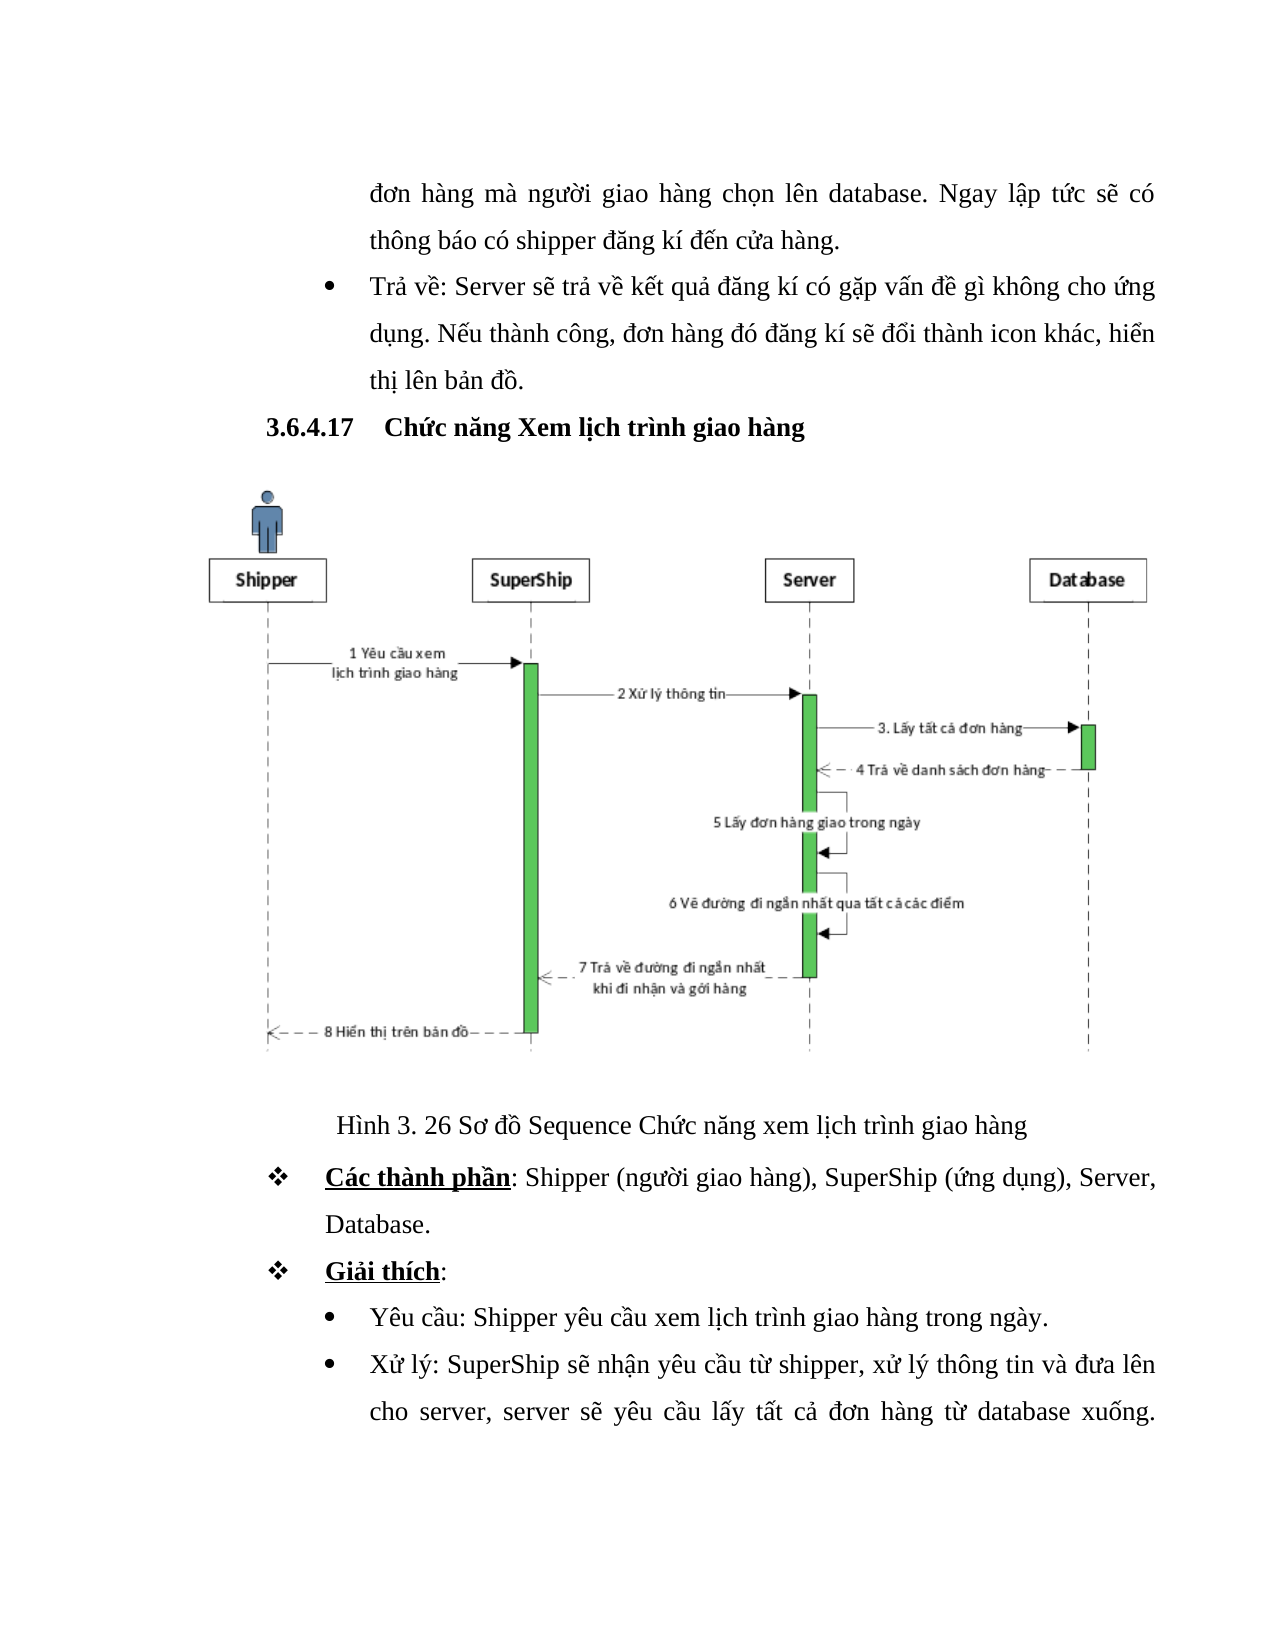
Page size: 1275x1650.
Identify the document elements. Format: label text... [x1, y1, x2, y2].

list Chức năng Xem lịch trình giao hàng [266, 411, 1157, 442]
list Các thành phần: Shipper (người giao hàng), SuperShip (ứng dụng), Server, Database. [266, 1161, 1157, 1239]
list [325, 1348, 1157, 1426]
list Trả về: Server sẽ trả về kết quả đăng kí có gặp vấn đề gì không cho ứng dụng. Nếu thành công, đơn hàng đó đăng kí sẽ đổi thành icon khác, hiển thị lên bản đồ. [325, 271, 1157, 395]
list Yêu cầu: Shipper yêu cầu xem lịch trình giao hàng trong ngày. [325, 1302, 1157, 1333]
list Giải thích: [266, 1255, 1157, 1286]
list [325, 177, 1157, 255]
text Hình 3. 26 Sơ đồ Sequence Chức năng xem lịch trình giao hàng [207, 1109, 1157, 1140]
